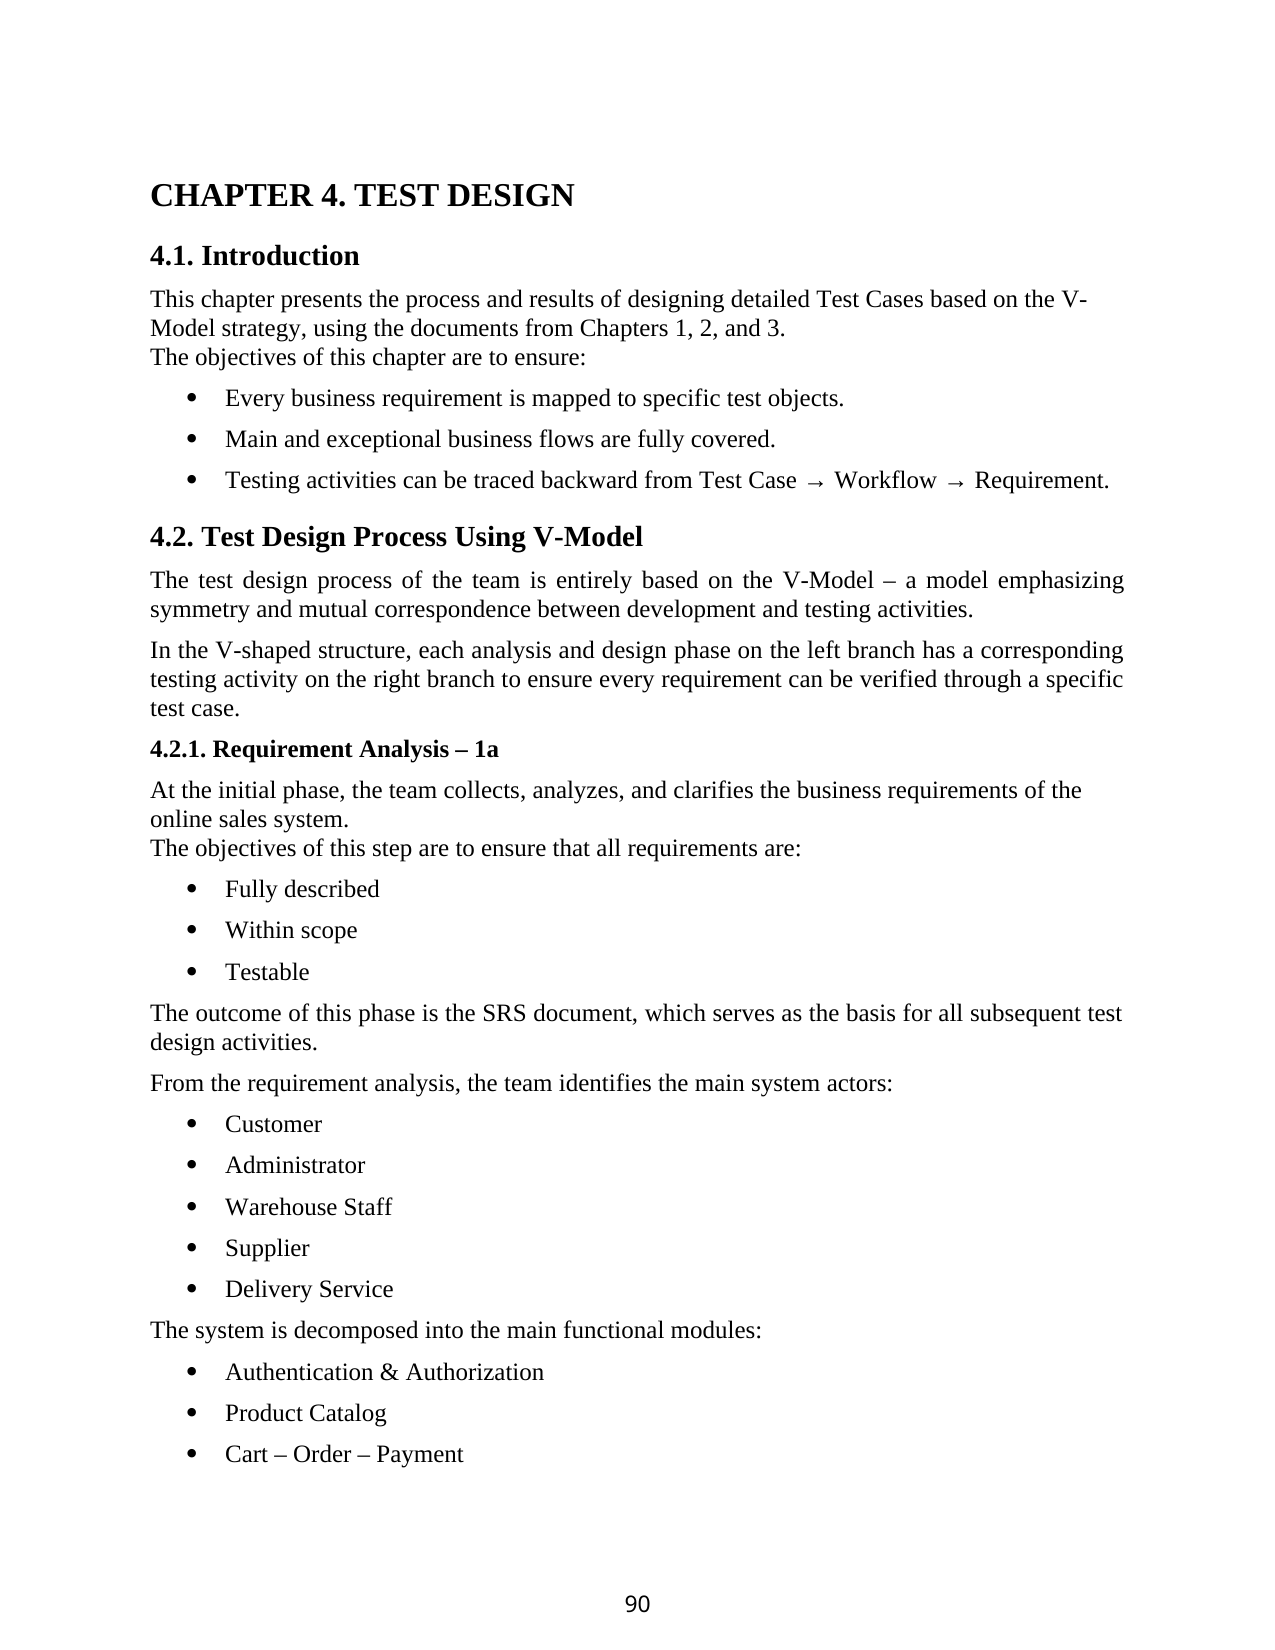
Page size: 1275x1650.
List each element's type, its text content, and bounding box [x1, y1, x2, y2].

text The system is decomposed into the main functional modules: [150, 1315, 1125, 1344]
text From the requirement analysis, the team identifies the main system actors: [150, 1068, 1125, 1097]
list Every business requirement is mapped to specific test objects. [187, 383, 1125, 412]
text In the V-shaped structure, each analysis and design phase on the left branch has a corresponding testing activity on the right branch to ensure every requirement can be verified through a specific test case. [150, 635, 1125, 722]
list Supplier [187, 1233, 1125, 1262]
text CHAPTER 4. TEST DESIGN [150, 175, 1125, 213]
list Main and exceptional business flows are fully covered. [187, 424, 1125, 453]
text 4.2.1. Requirement Analysis – 1a [150, 734, 1125, 763]
text 4.1. Introduction [150, 238, 1125, 272]
text At the initial phase, the team collects, analyzes, and clarifies the business requirements of the online sales system. The objectives of this step are to ensure that all requirements are: [150, 775, 1125, 862]
list Testing activities can be traced backward from Test Case → Workflow → Requirement. [187, 466, 1125, 494]
list Within scope [187, 915, 1125, 944]
list Delivery Service [187, 1274, 1125, 1303]
text This chapter presents the process and results of designing detailed Test Cases based on the V-Model strategy, using the documents from Chapters 1, 2, and 3. The objectives of this chapter are to ensure: [150, 284, 1125, 371]
list Warehouse Staff [187, 1192, 1125, 1220]
list Administrator [187, 1150, 1125, 1179]
text The outcome of this phase is the SRS document, which serves as the basis for all subsequent test design activities. [150, 998, 1125, 1055]
list Customer [187, 1109, 1125, 1138]
list Product Catalog [187, 1398, 1125, 1427]
text 4.2. Test Design Process Using V-Model [150, 519, 1125, 553]
text The test design process of the team is entirely based on the V-Model – a model emphasizing symmetry and mutual correspondence between development and testing activities. [150, 565, 1125, 623]
list Testable [187, 957, 1125, 985]
list Fully described [187, 874, 1125, 903]
list Cart – Order – Payment [187, 1439, 1125, 1468]
list Authentication & Authorization [187, 1357, 1125, 1385]
